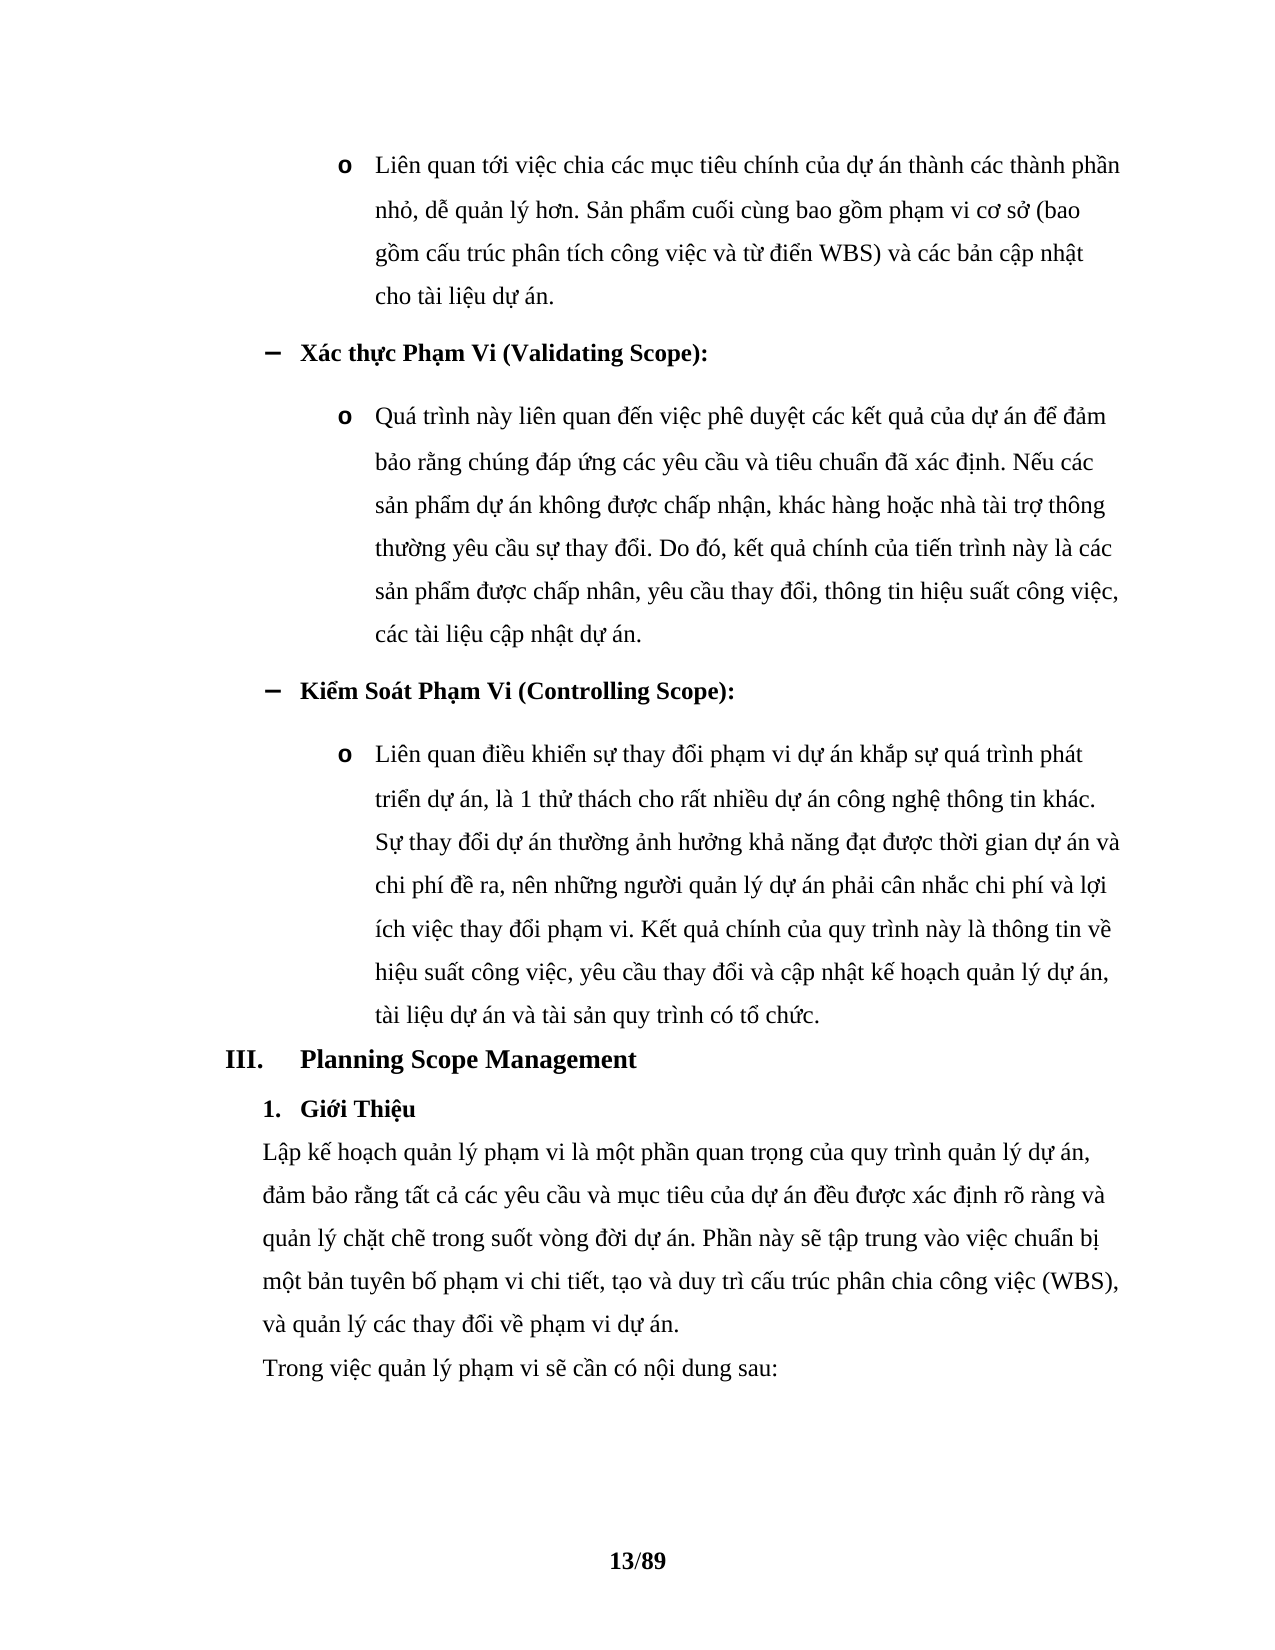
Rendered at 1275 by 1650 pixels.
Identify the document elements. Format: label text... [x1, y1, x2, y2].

list Liên quan tới việc chia các mục tiêu chính của dự án thành các thành phần nhỏ, dễ quản lý hơn. Sản phẩm cuối cùng bao gồm phạm vi cơ sở (bao gồm cấu trúc phân tích công việc và từ điển WBS) và các bản cập nhật cho tài liệu dự án. [337, 150, 1125, 310]
text Lập kế hoạch quản lý phạm vi là một phần quan trọng của quy trình quản lý dự án, đảm bảo rằng tất cả các yêu cầu và mục tiêu của dự án đều được xác định rõ ràng và quản lý chặt chẽ trong suốt vòng đời dự án. Phần này sẽ tập trung vào việc chuẩn bị một bản tuyên bố phạm vi chi tiết, tạo và duy trì cấu trúc phân chia công việc (WBS), và quản lý các thay đổi về phạm vi dự án. [262, 1137, 1125, 1338]
subtitle Planning Scope Management [225, 1043, 1125, 1074]
list Quá trình này liên quan đến việc phê duyệt các kết quả của dự án để đảm bảo rằng chúng đáp ứng các yêu cầu và tiêu chuẩn đã xác định. Nếu các sản phẩm dự án không được chấp nhận, khác hàng hoặc nhà tài trợ thông thường yêu cầu sự thay đổi. Do đó, kết quả chính của tiến trình này là các sản phẩm được chấp nhân, yêu cầu thay đổi, thông tin hiệu suất công việc, các tài liệu cập nhật dự án. [337, 401, 1125, 648]
text Trong việc quản lý phạm vi sẽ cần có nội dung sau: [262, 1353, 1125, 1381]
subtitle Giới Thiệu [262, 1094, 1125, 1123]
list Liên quan điều khiển sự thay đổi phạm vi dự án khắp sự quá trình phát triển dự án, là 1 thử thách cho rất nhiều dự án công nghệ thông tin khác. Sự thay đổi dự án thường ảnh hưởng khả năng đạt được thời gian dự án và chi phí đề ra, nên những người quản lý dự án phải cân nhắc chi phí và lợi ích việc thay đổi phạm vi. Kết quả chính của quy trình này là thông tin về hiệu suất công việc, yêu cầu thay đổi và cập nhật kế hoạch quản lý dự án, tài liệu dự án và tài sản quy trình có tổ chức. [337, 739, 1125, 1029]
list Xác thực Phạm Vi (Validating Scope): [262, 324, 1125, 376]
list Kiểm Soát Phạm Vi (Controlling Scope): [262, 662, 1125, 713]
